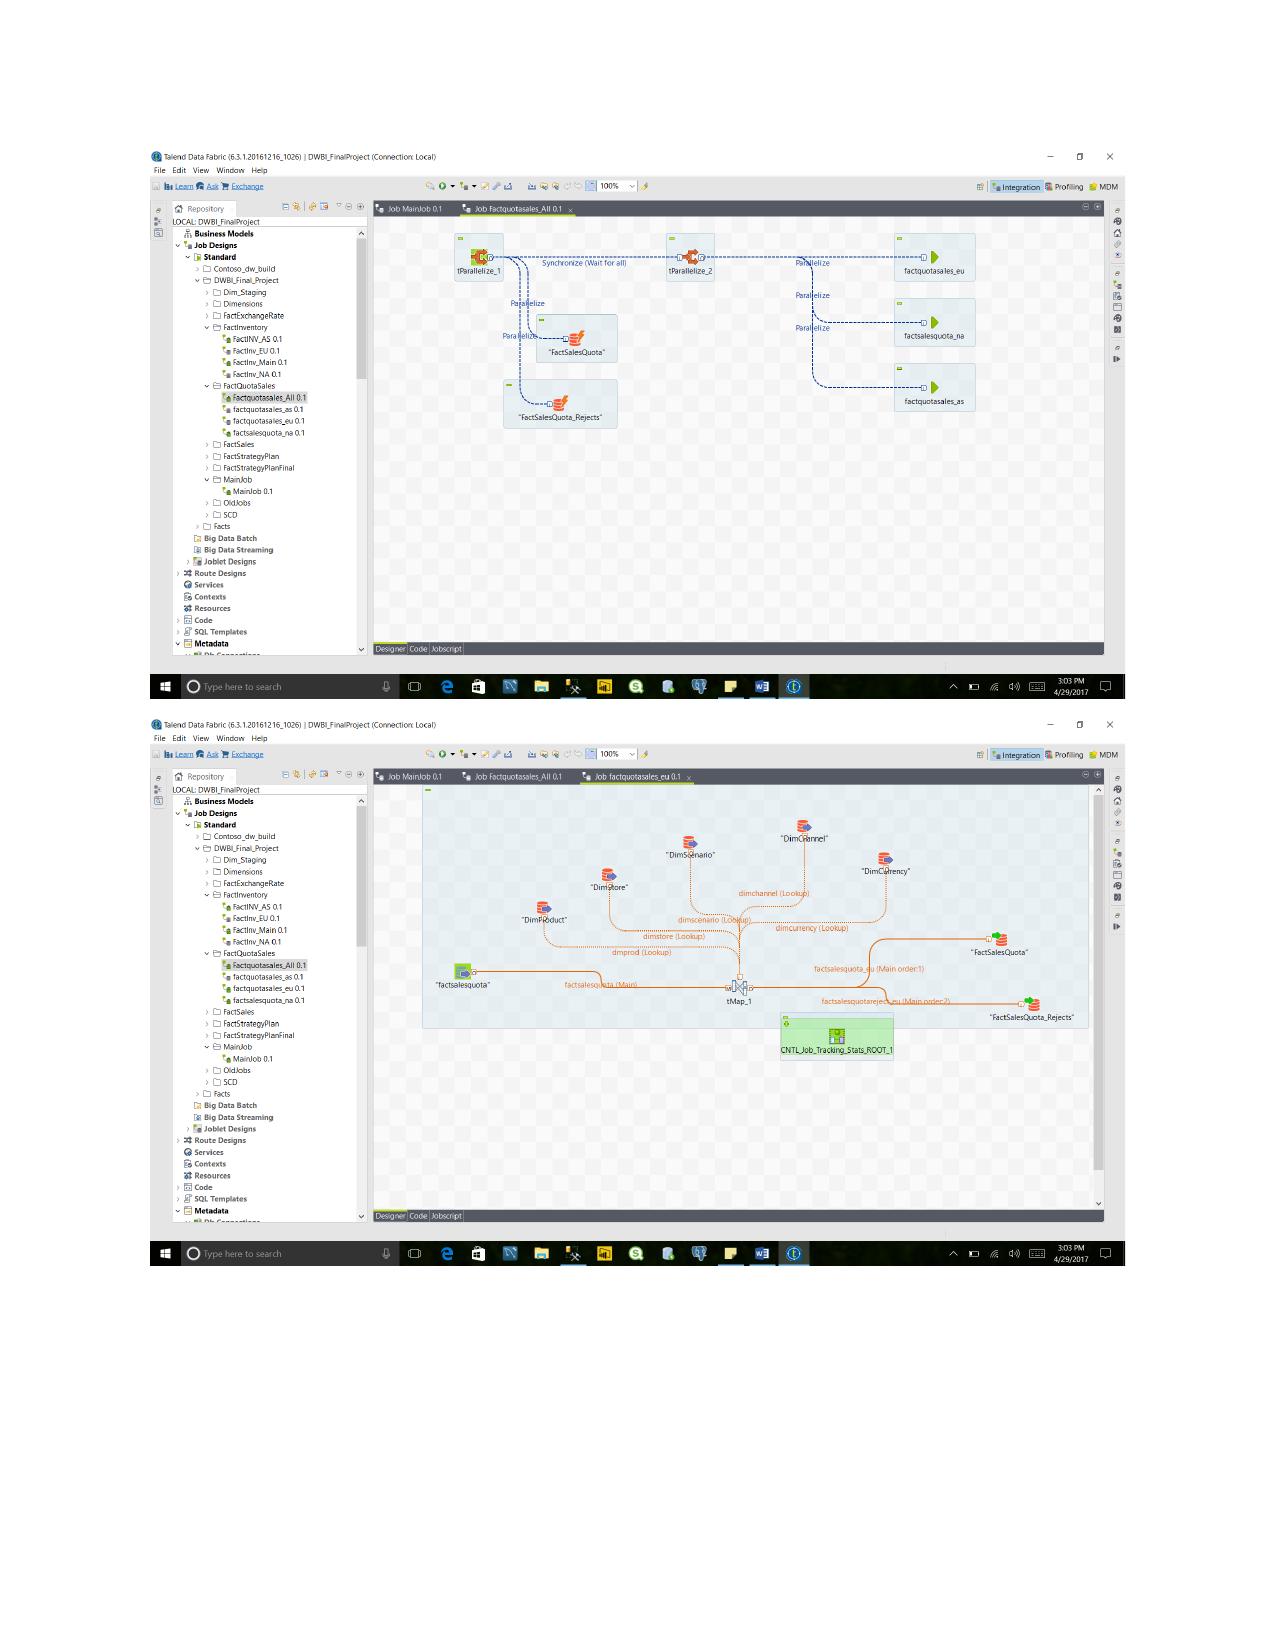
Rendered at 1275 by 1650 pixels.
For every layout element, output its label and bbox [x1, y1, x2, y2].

picture [150, 150, 1125, 699]
picture [150, 717, 1125, 1266]
